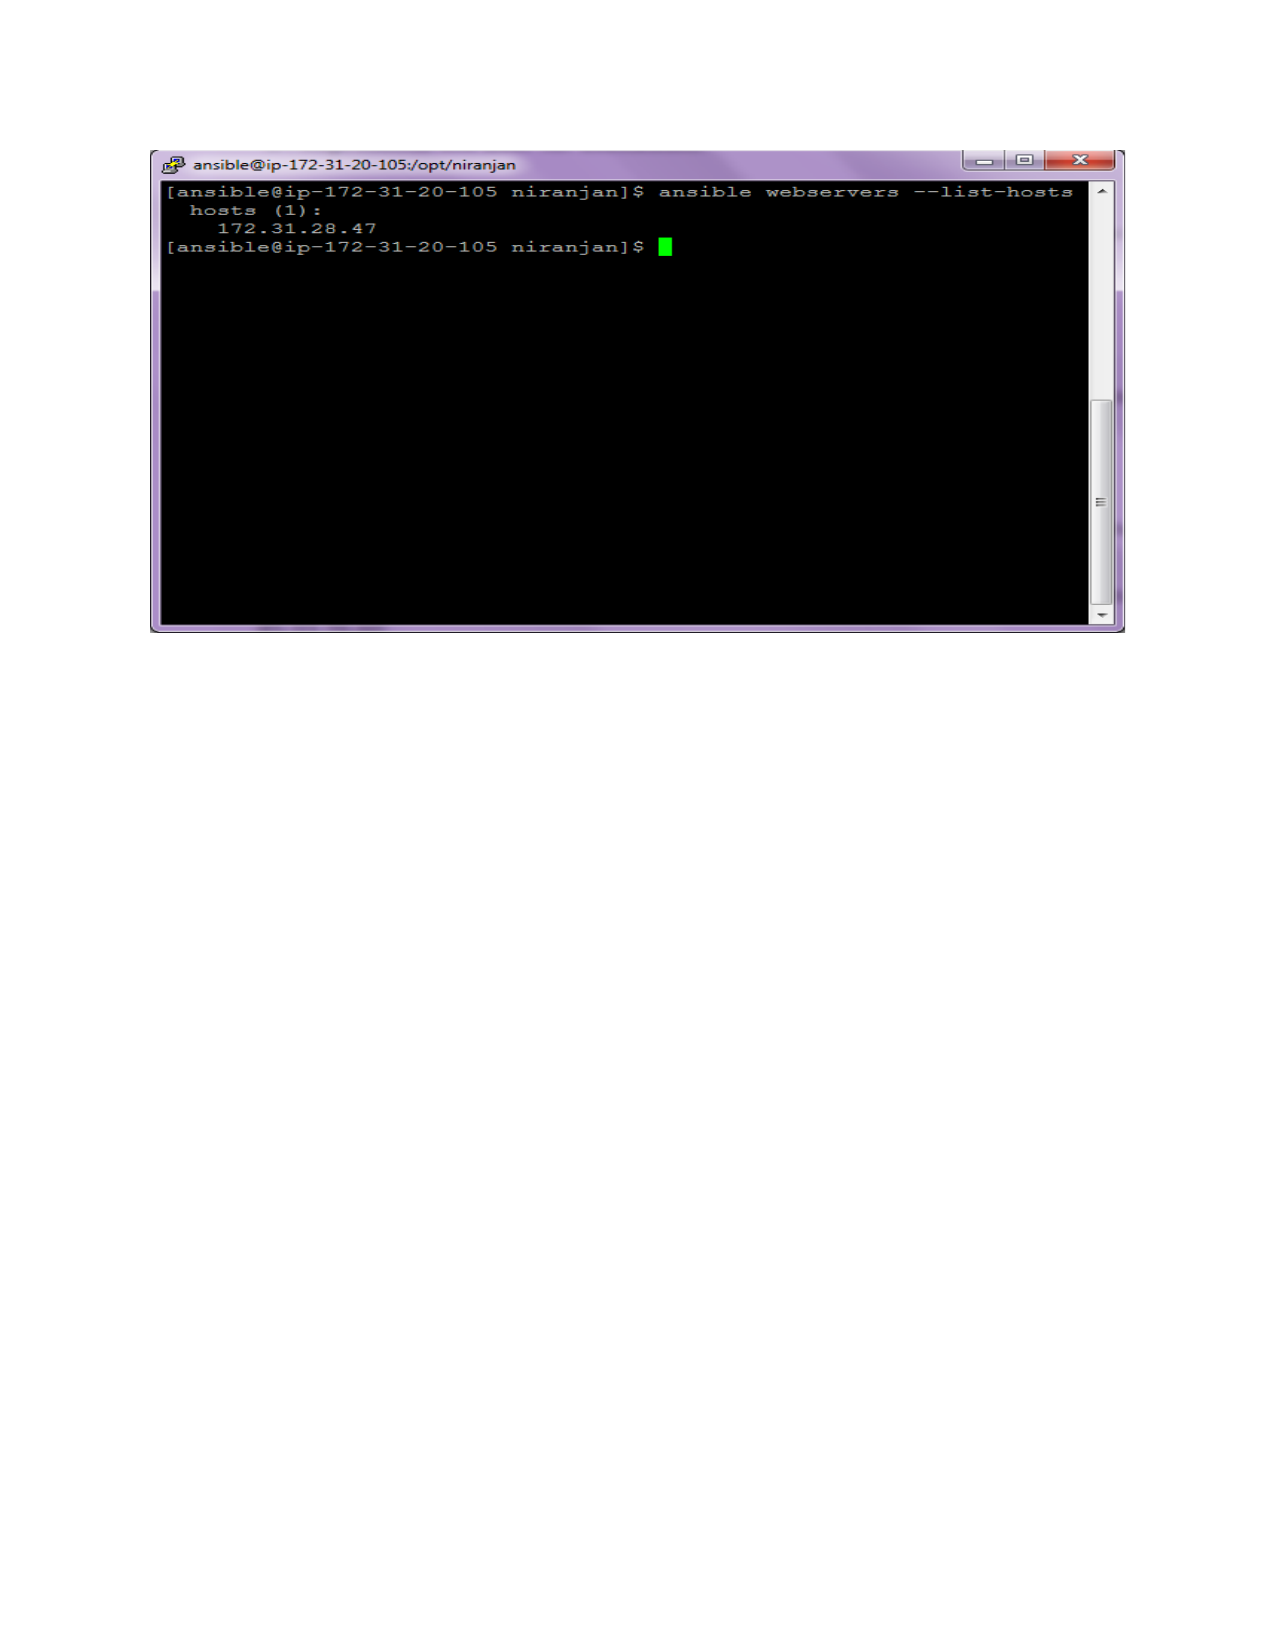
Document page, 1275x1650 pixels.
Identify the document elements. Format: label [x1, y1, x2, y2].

picture [150, 150, 1125, 633]
